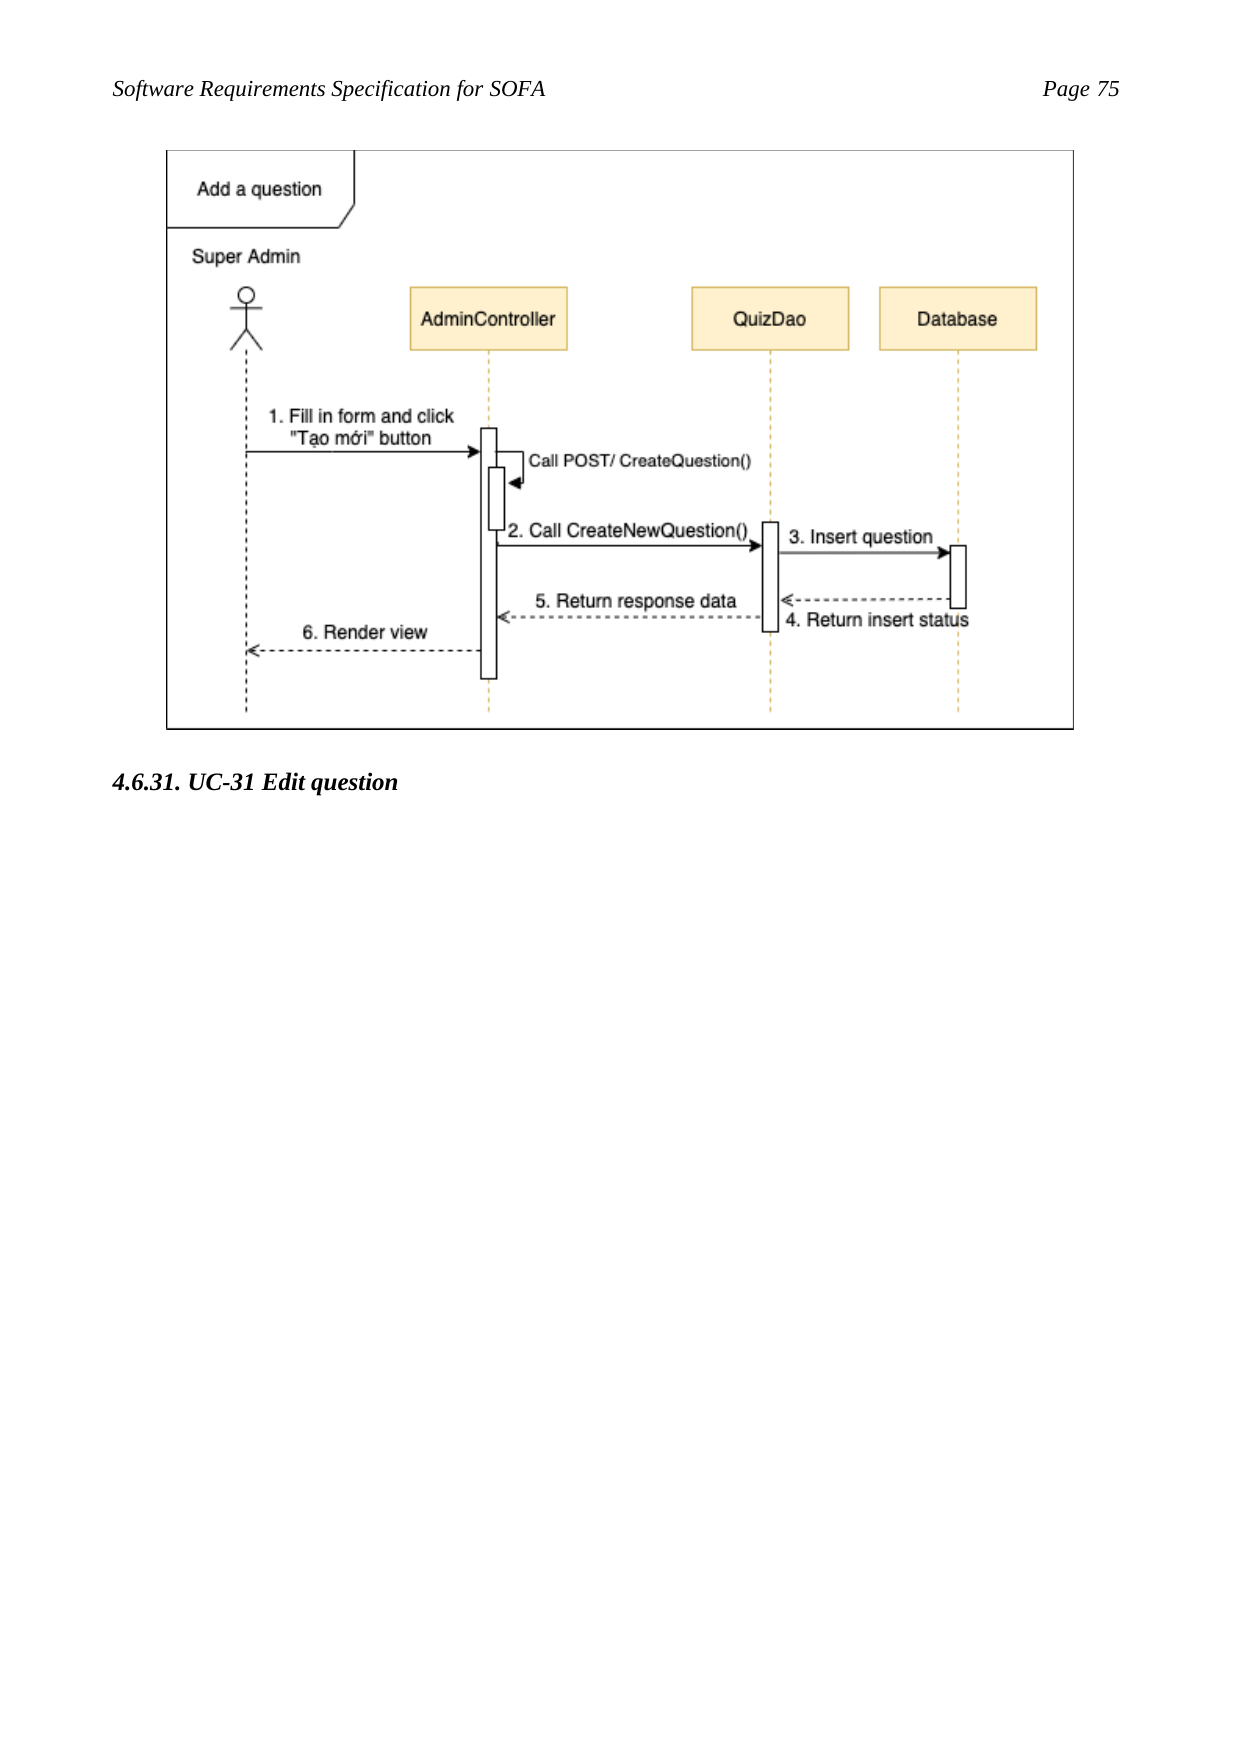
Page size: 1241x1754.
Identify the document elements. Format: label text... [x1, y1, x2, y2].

picture [166, 150, 1074, 730]
text 4.6.31. UC-31 Edit question [112, 767, 1128, 795]
